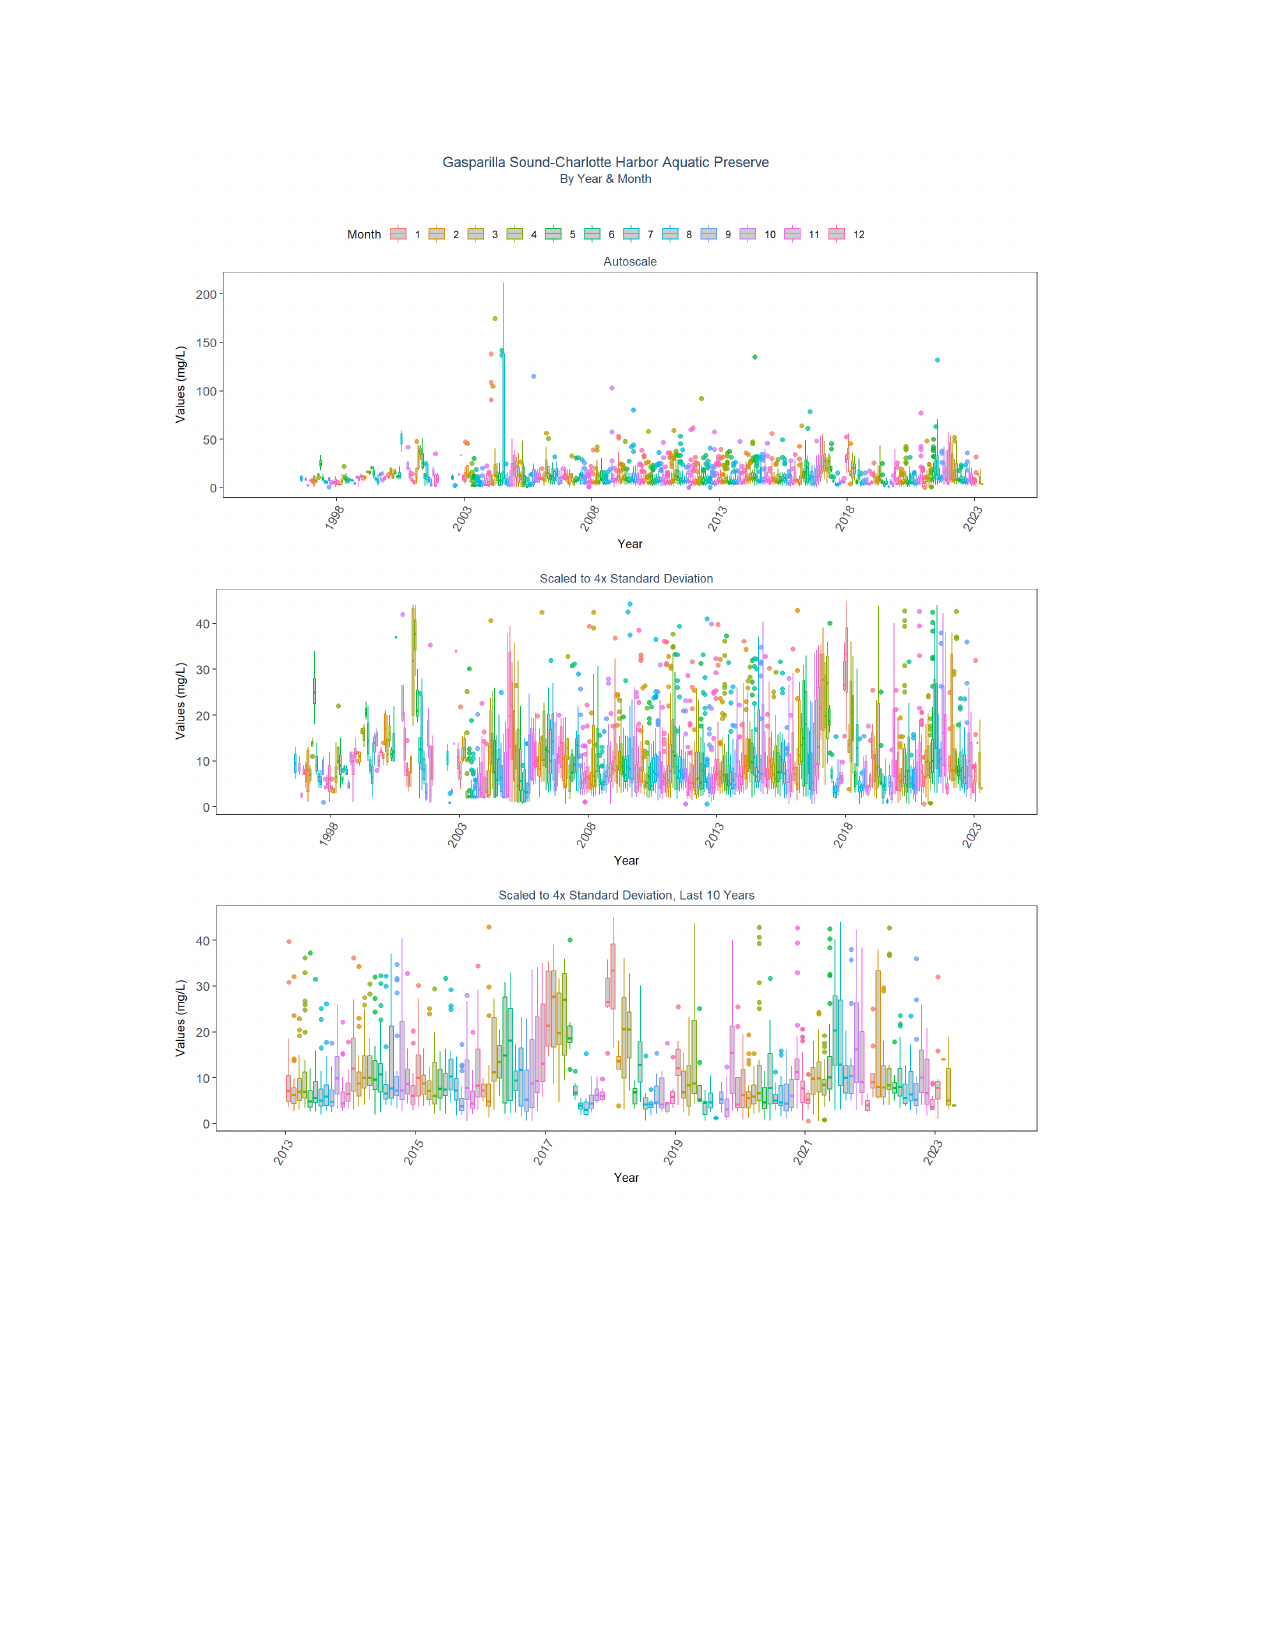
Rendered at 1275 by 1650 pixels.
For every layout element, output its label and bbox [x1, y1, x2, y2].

picture [168, 150, 1044, 1200]
